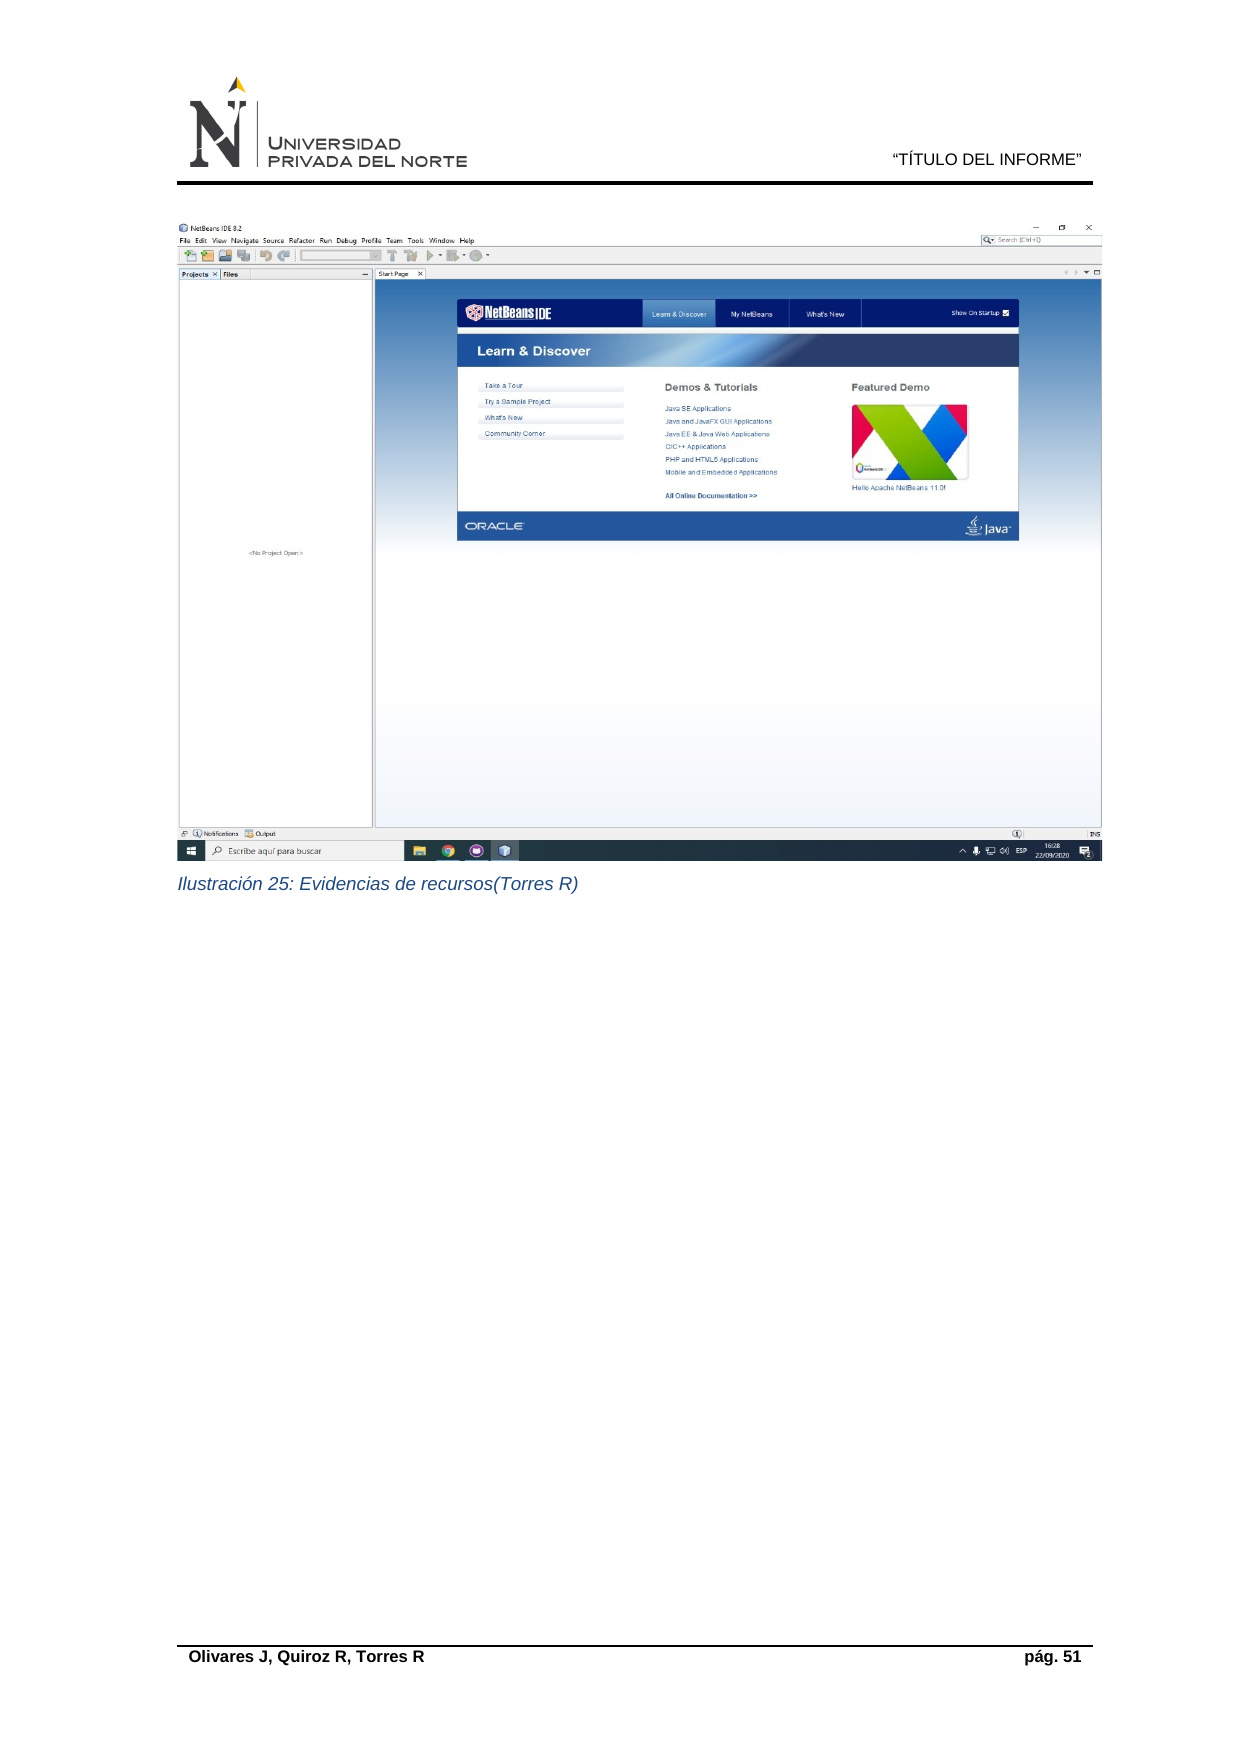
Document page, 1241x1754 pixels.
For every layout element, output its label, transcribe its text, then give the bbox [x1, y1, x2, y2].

picture [177, 222, 1103, 861]
picture [188, 73, 469, 169]
